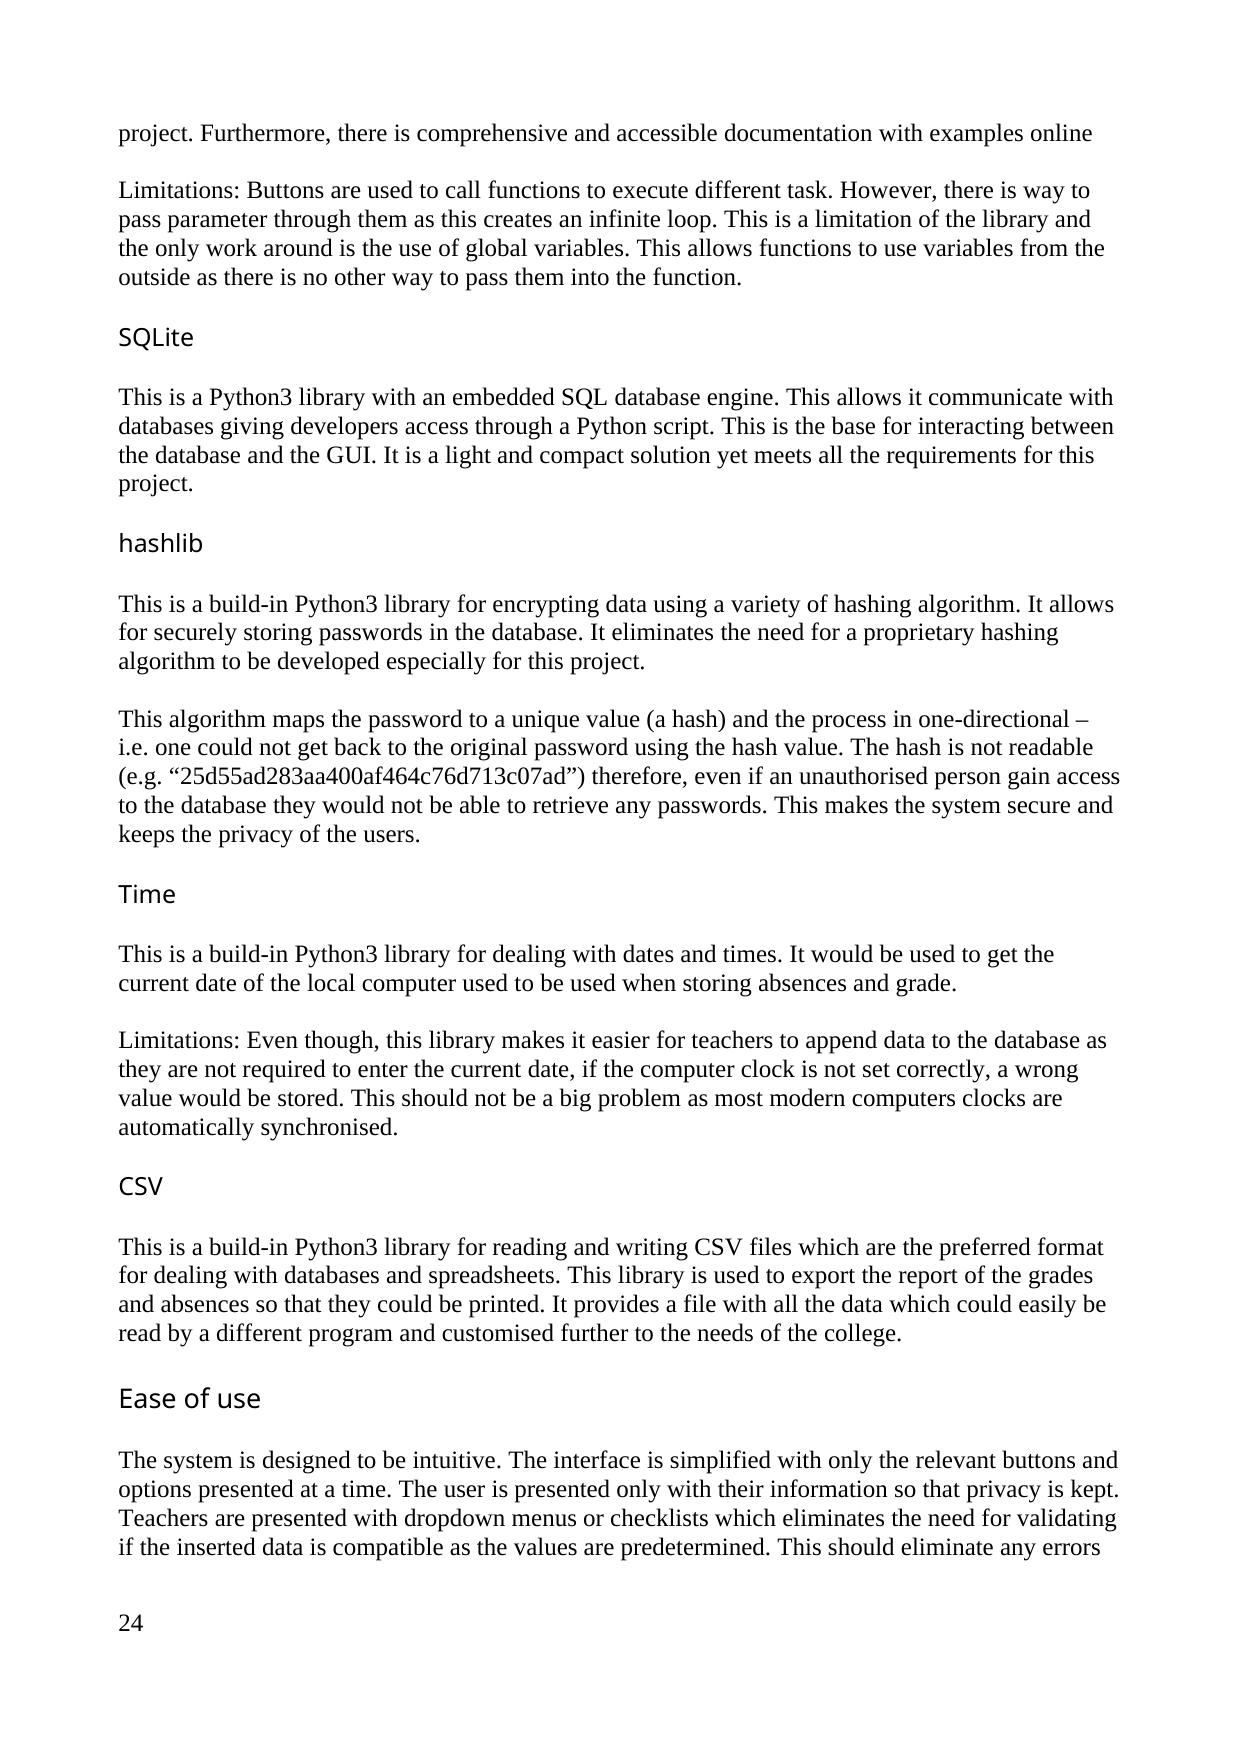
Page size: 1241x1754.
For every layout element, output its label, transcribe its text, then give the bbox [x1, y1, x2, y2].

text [118, 118, 1122, 319]
subtitle Ease of use [118, 1380, 1122, 1417]
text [118, 1503, 1122, 1560]
text This algorithm maps the password to a unique value (a hash) and the process in one-directional – i.e. one could not get back to the original password using the hash value. The hash is not readable (e.g. “25d55ad283aa400af464c76d713c07ad”) therefore, even if an unauthorised person gain access to the database they would not be able to retrieve any passwords. This makes the system secure and keeps the privacy of the users. [118, 704, 1122, 847]
text The system is designed to be intuitive. The interface is simplified with only the relevant buttons and options presented at a time. The user is presented only with their information so that privacy is kept. [118, 1445, 1122, 1503]
text hashlib This is a build-in Python3 library for encrypting data using a variety of hashing algorithm. It allows for securely storing passwords in the database. It eliminates the need for a proprietary hashing algorithm to be developed especially for this project. [118, 526, 1122, 704]
text CSV This is a build-in Python3 library for reading and writing CSV files which are the preferred format for dealing with databases and spreadsheets. This library is used to export the report of the grades and absences so that they could be printed. It provides a file with all the data which could easily be read by a different program and customised further to the needs of the college. [118, 1169, 1122, 1376]
text SQLite This is a Python3 library with an embedded SQL database engine. This allows it communicate with databases giving developers access through a Python script. This is the base for interacting between the database and the GUI. It is a light and compact solution yet meets all the requirements for this project. [118, 319, 1122, 526]
text Time This is a build-in Python3 library for dealing with dates and times. It would be used to get the current date of the local computer used to be used when storing absences and grade. Limitations: Even though, this library makes it easier for teachers to append data to the database as they are not required to enter the current date, if the computer clock is not set correctly, a wrong value would be stored. This should not be a big problem as most modern computers clocks are automatically synchronised. [118, 876, 1122, 1169]
